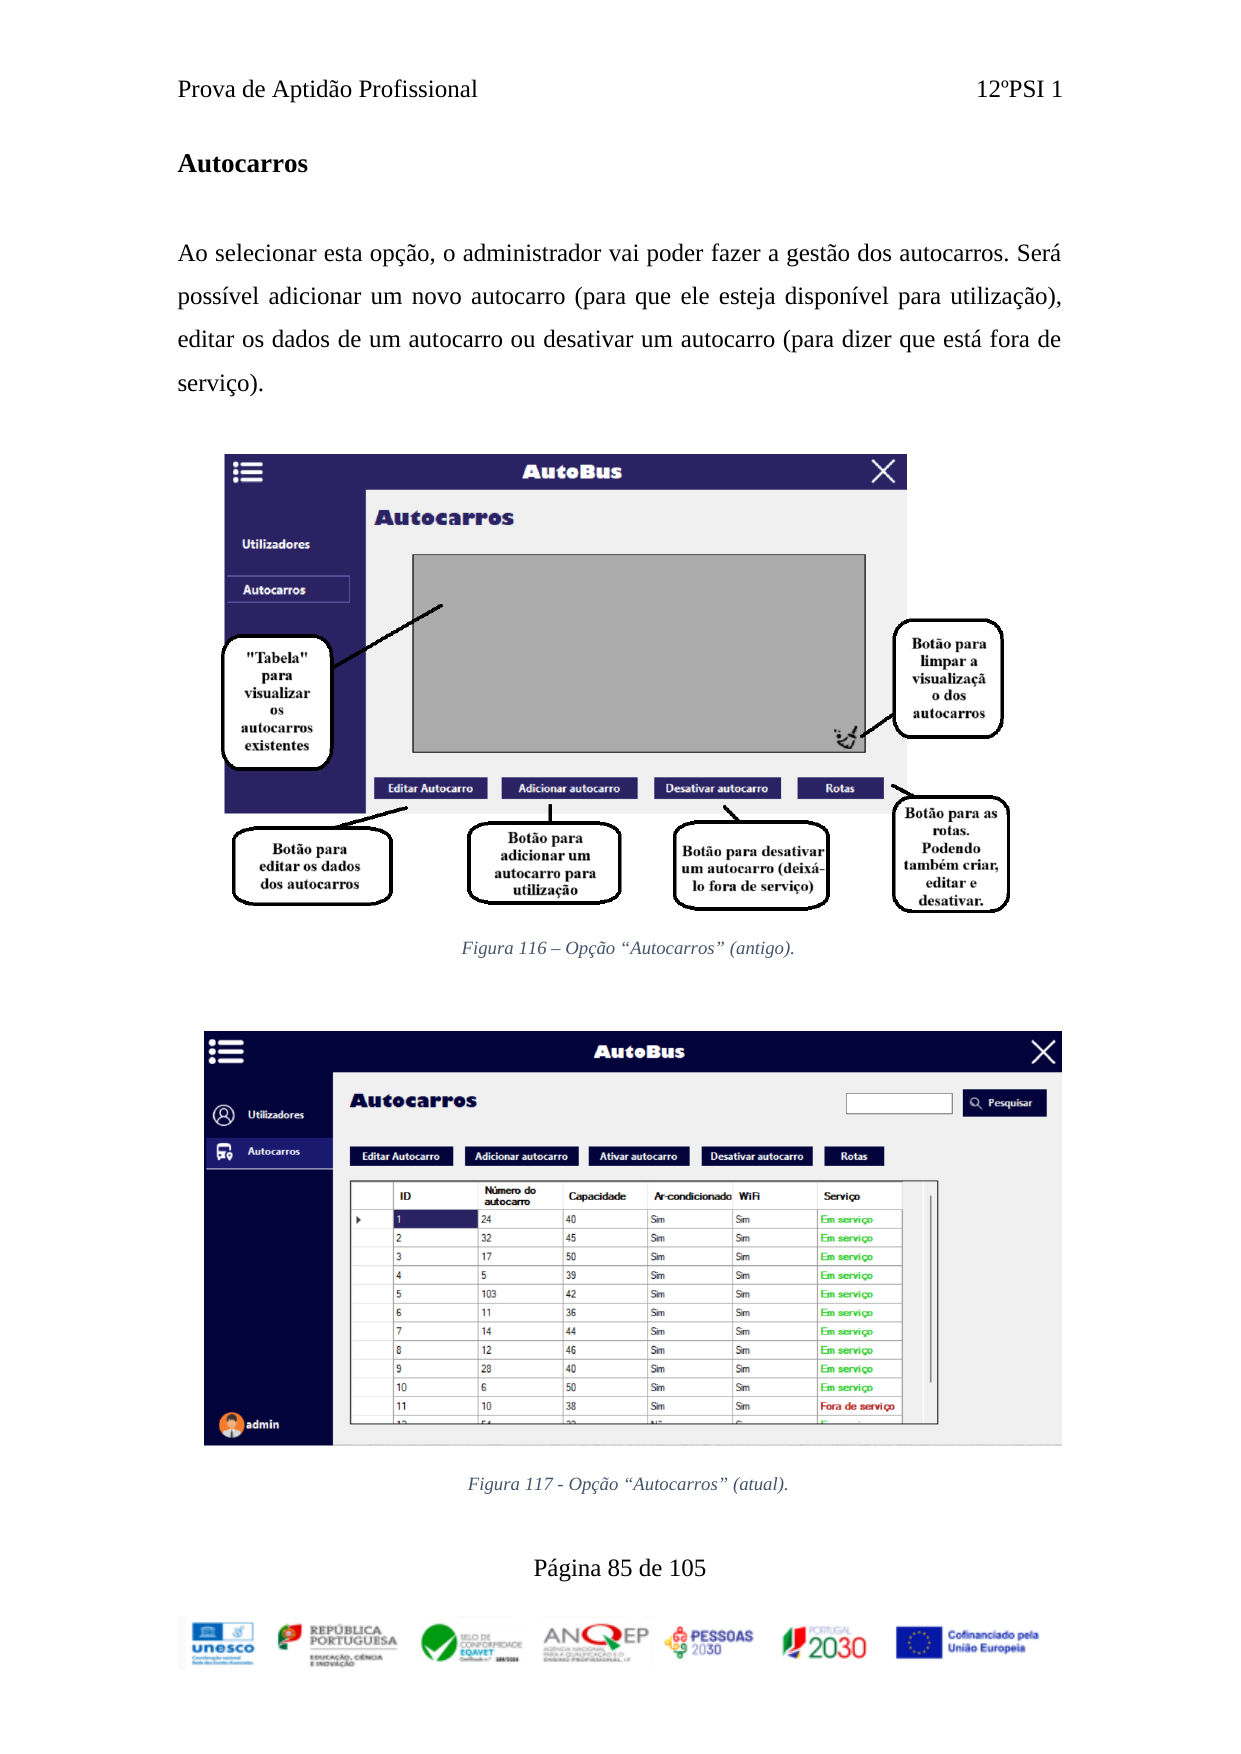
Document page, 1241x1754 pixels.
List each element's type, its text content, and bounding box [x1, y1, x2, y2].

text Figura 116 – Opção “Autocarros” (antigo). [195, 937, 1063, 959]
text Ao selecionar esta opção, o administrador vai poder fazer a gestão dos autocarros. Será possível adicionar um novo autocarro (para que ele esteja disponível para utilização), editar os dados de um autocarro ou desativar um autocarro (para dizer que está fora de serviço). [177, 238, 1063, 396]
text Autocarros [177, 148, 1063, 179]
picture [213, 447, 1027, 923]
picture [177, 1615, 1084, 1677]
picture [194, 1023, 1074, 1458]
